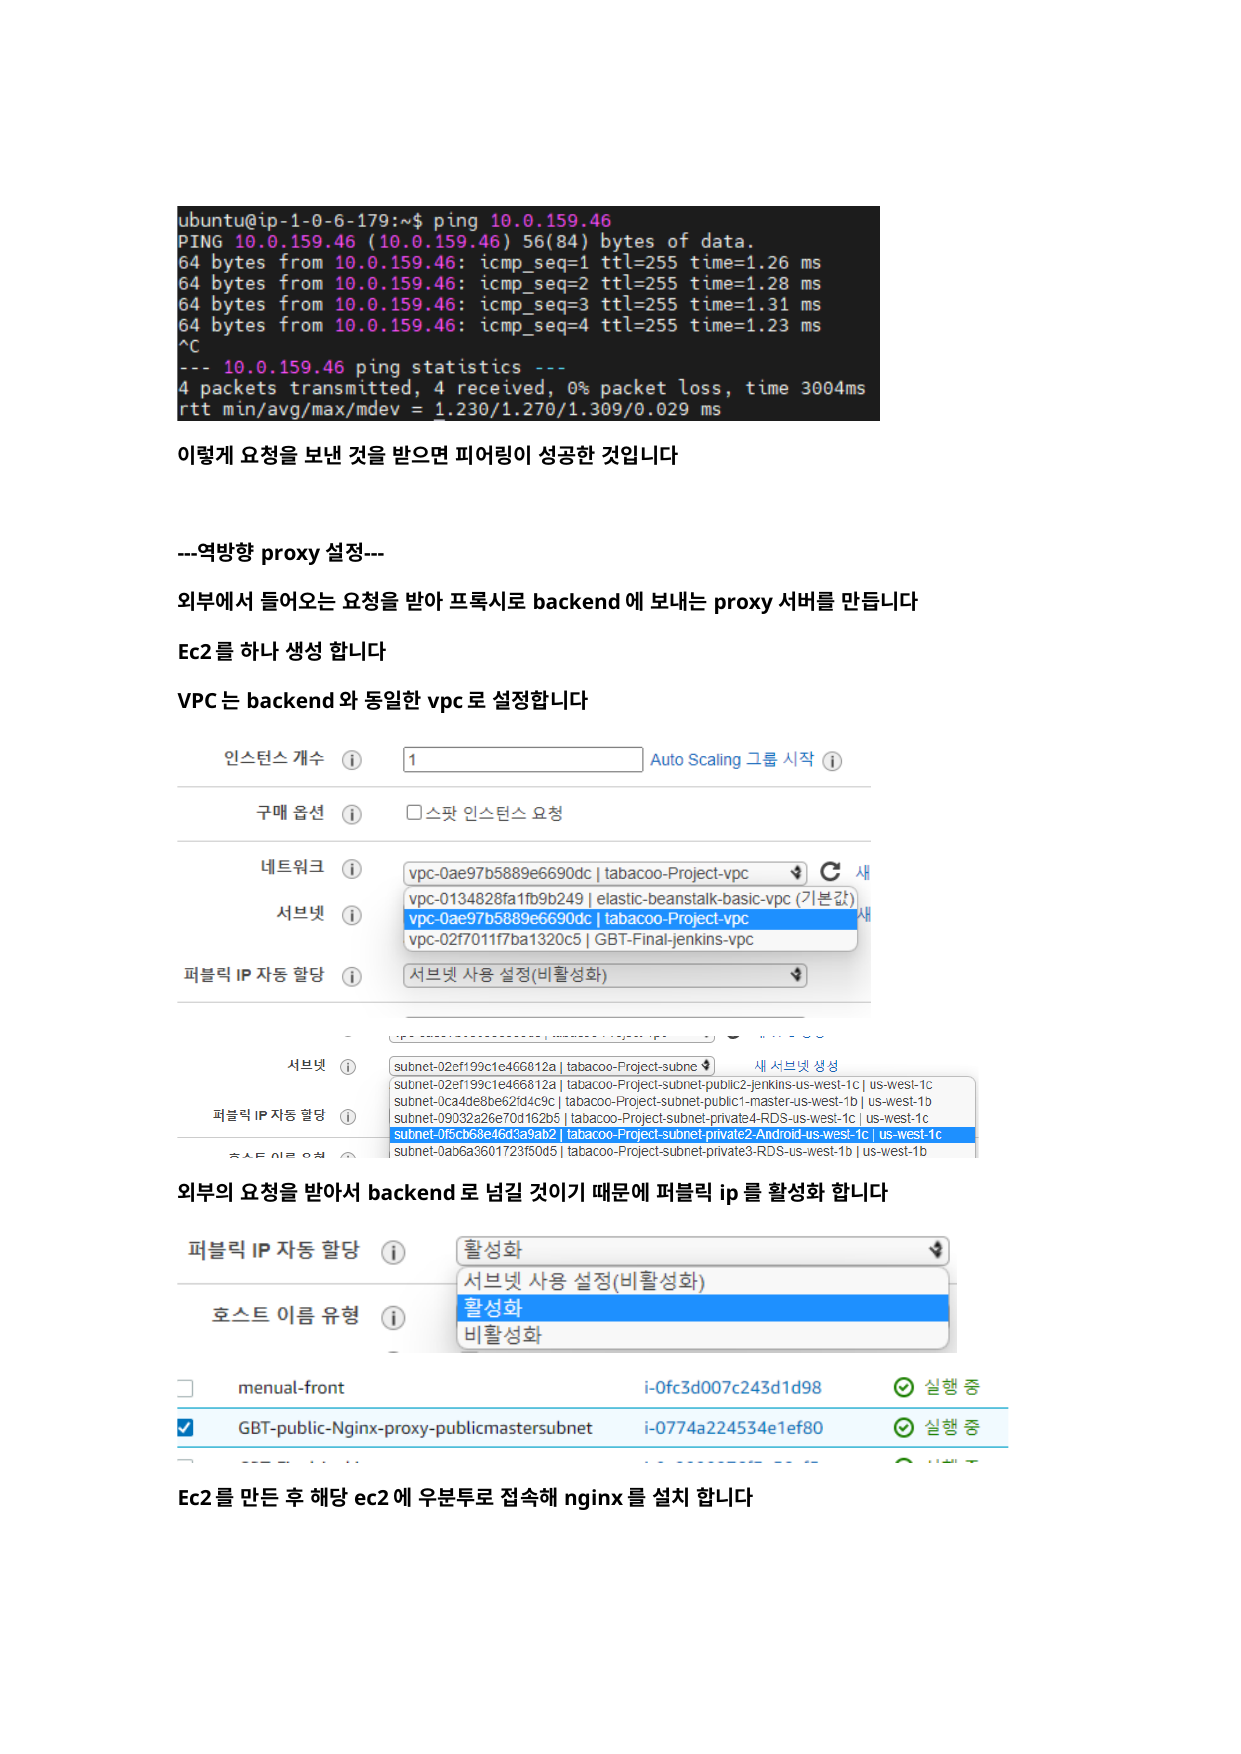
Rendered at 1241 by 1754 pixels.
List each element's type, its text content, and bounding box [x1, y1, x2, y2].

picture [177, 1371, 1009, 1463]
picture [177, 1225, 957, 1353]
text ---역방향 proxy 설정--- [177, 536, 1063, 566]
picture [177, 206, 880, 421]
text Ec2를 만든 후 해당 ec2에 우분투로 접속해 nginx를 설치 합니다 [177, 1481, 1063, 1512]
picture [177, 733, 871, 1018]
text Ec2를 하나 생성 합니다 [177, 635, 1063, 665]
text 이렇게 요청을 보낸 것을 받으면 피어링이 성공한 것입니다 [177, 439, 1063, 470]
picture [177, 1036, 979, 1158]
text 외부의 요청을 받아서 backend로 넘길 것이기 때문에 퍼블릭 ip를 활성화 합니다 [177, 1176, 1063, 1206]
text VPC는 backend와 동일한 vpc로 설정합니다 [177, 684, 1063, 714]
text 외부에서 들어오는 요청을 받아 프록시로 backend에 보내는 proxy 서버를 만듭니다 [177, 586, 1063, 616]
